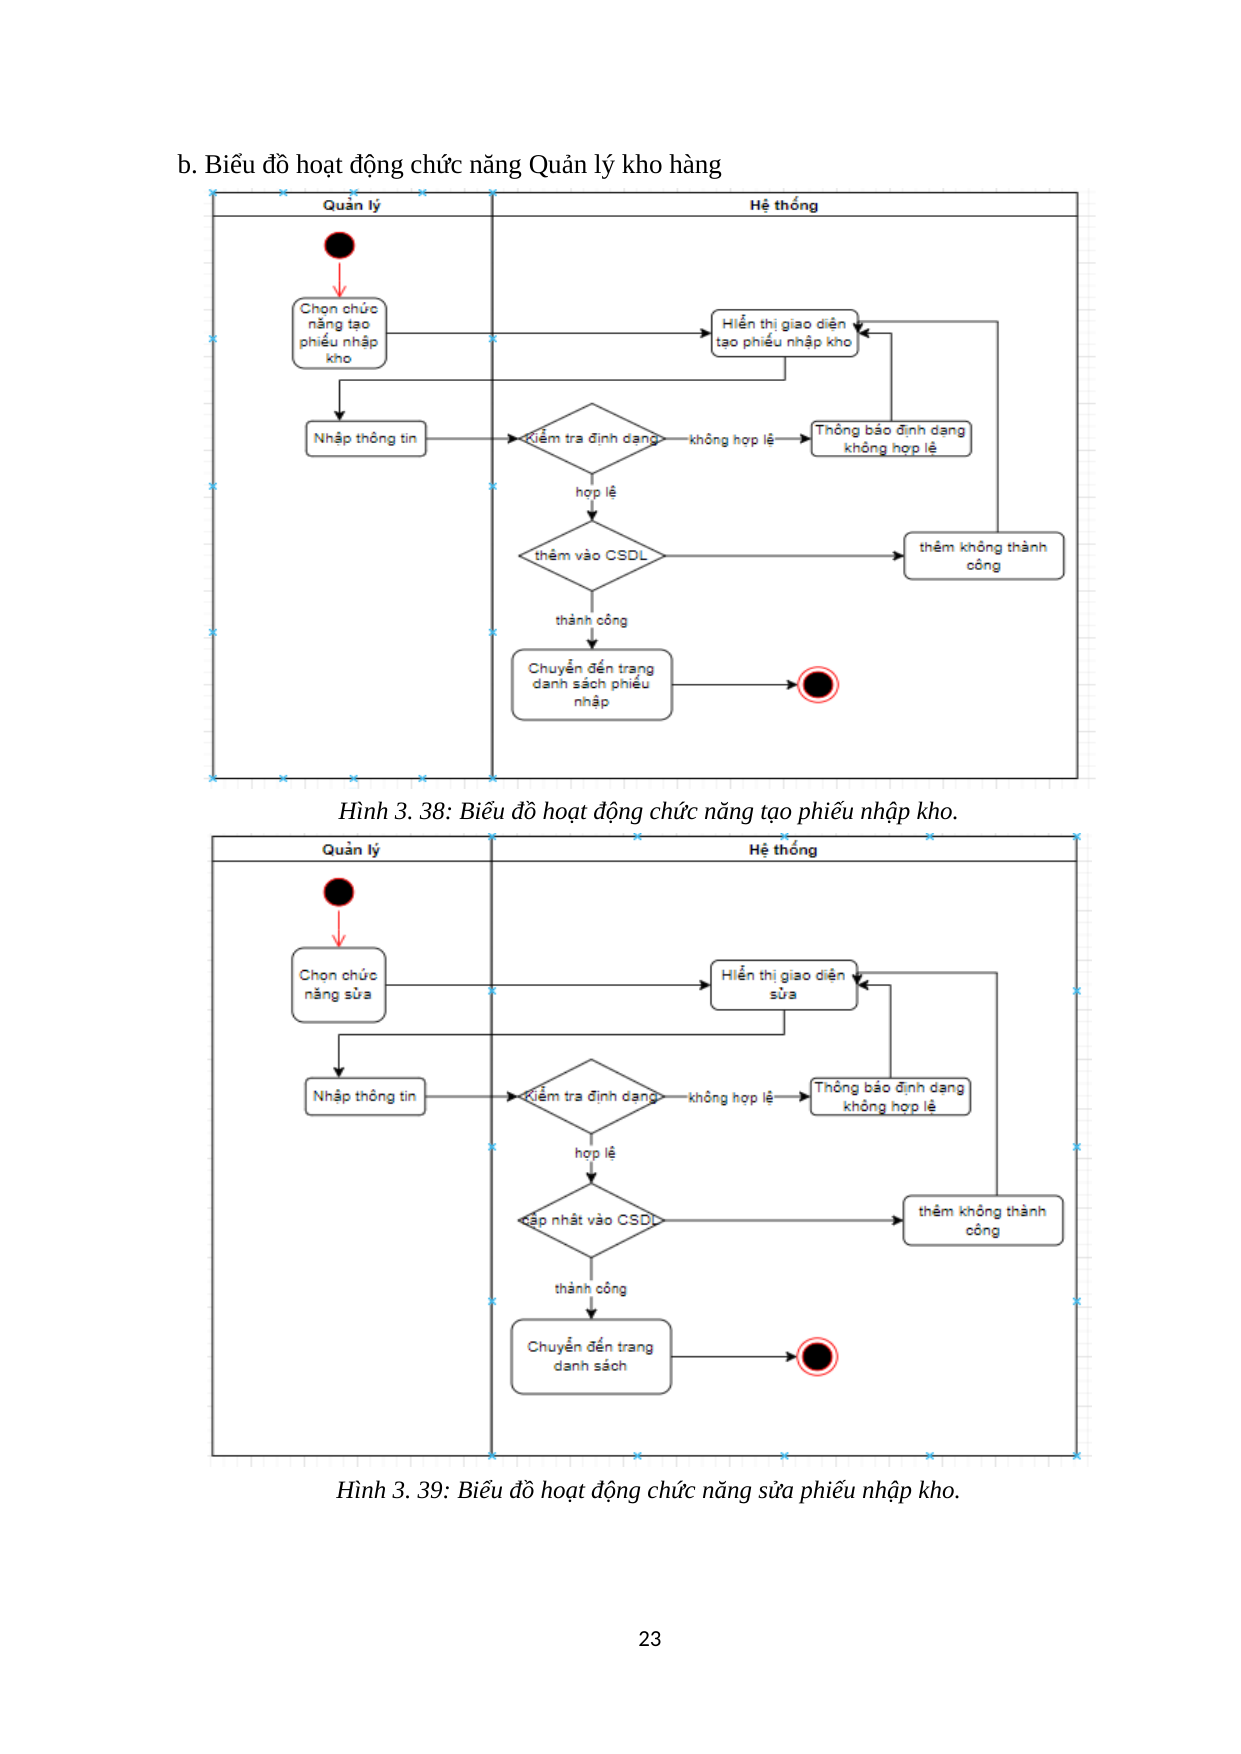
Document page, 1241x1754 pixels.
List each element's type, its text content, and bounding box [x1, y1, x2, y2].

picture [207, 833, 1092, 1467]
subtitle b. Biểu đồ hoạt động chức năng Quản lý kho hàng [177, 148, 1122, 179]
picture [203, 188, 1096, 789]
